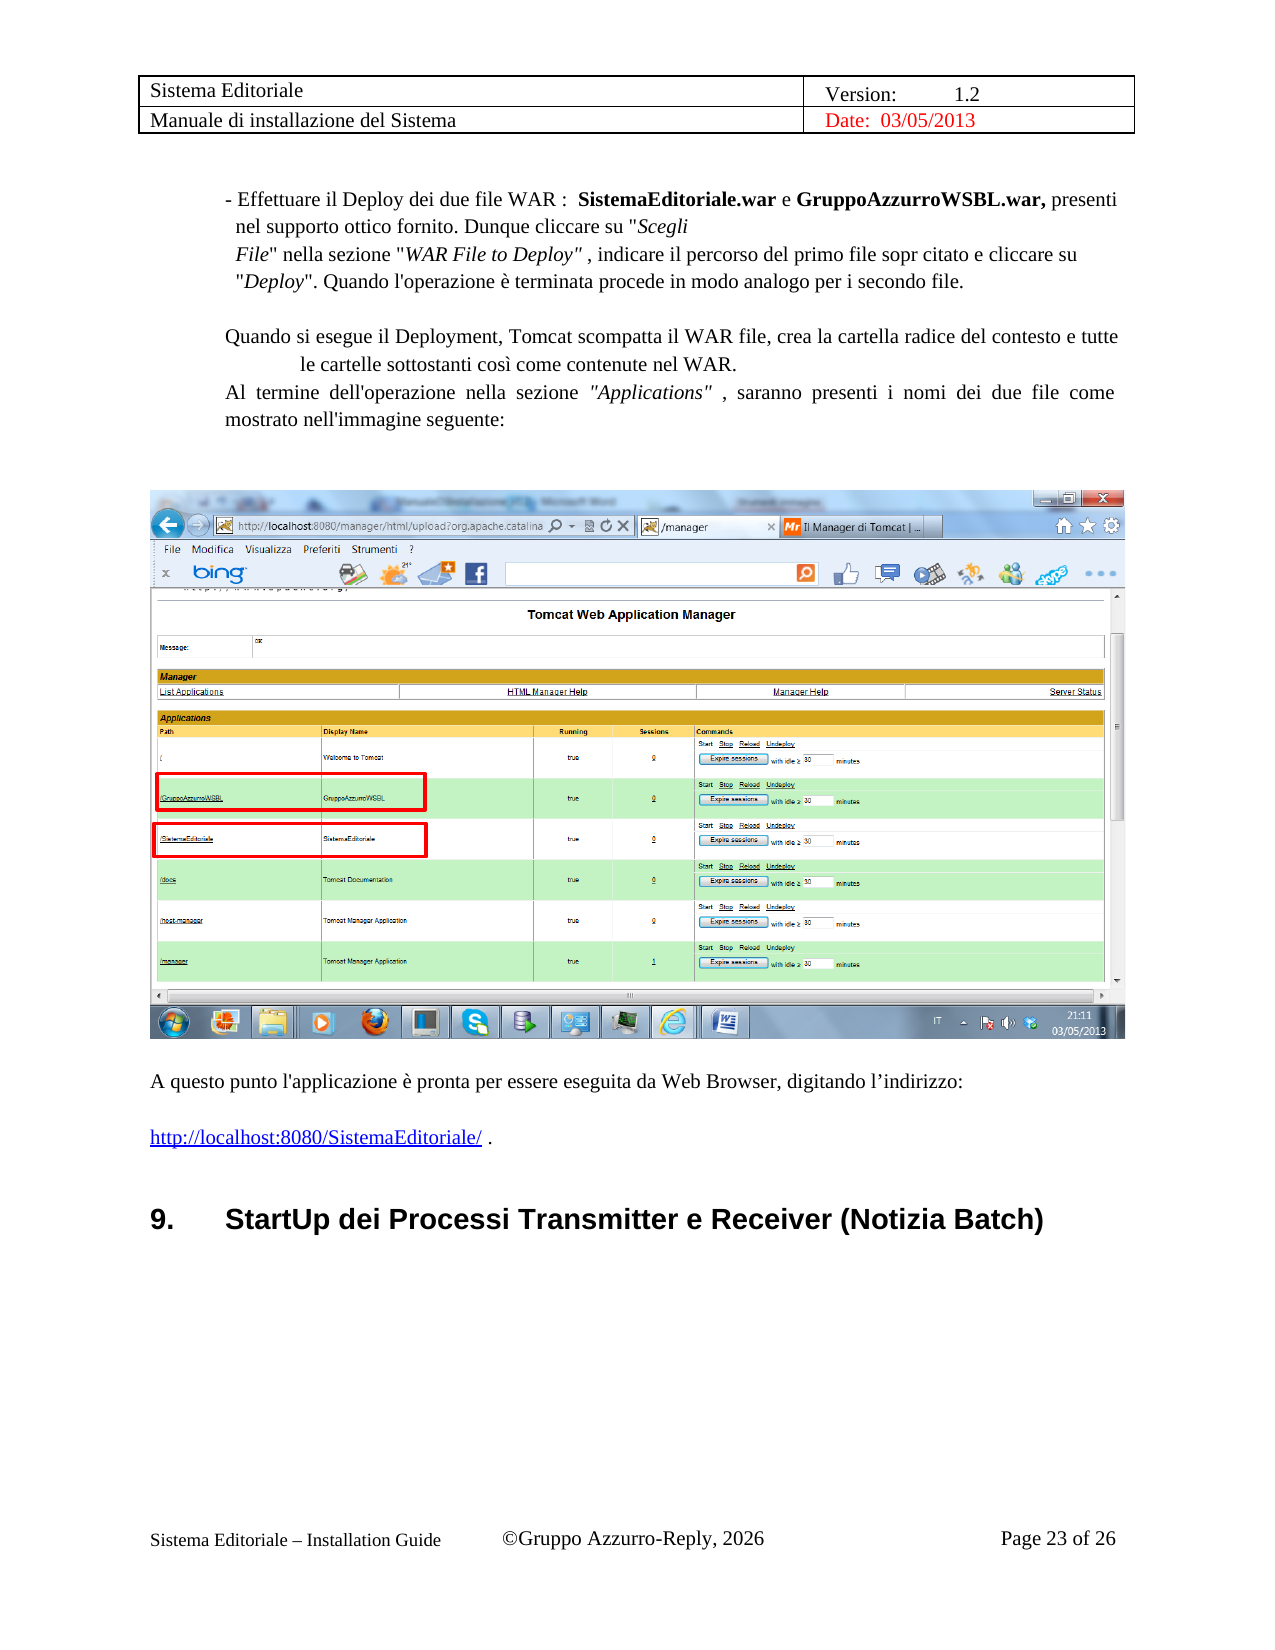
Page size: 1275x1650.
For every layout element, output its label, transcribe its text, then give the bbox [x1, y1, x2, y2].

text http://localhost:8080/SistemaEditoriale/ . [150, 1125, 1125, 1149]
text Al termine dell'operazione nella sezione "Applications" , saranno presenti i nomi dei due file come mostrato nell'immagine seguente: [150, 380, 1125, 431]
subtitle StartUp dei Processi Transmitter e Receiver (Notizia Batch) [150, 1202, 1125, 1236]
text "Deploy". Quando l'operazione è terminata procede in modo analogo per i secondo file. [225, 269, 1125, 293]
text nel supporto ottico fornito. Dunque cliccare su "Scegli [225, 214, 1125, 238]
text - Effettuare il Deploy dei due file WAR : SistemaEditoriale.war e GruppoAzzurroWSBL.war, presenti [225, 186, 1125, 211]
text Quando si esegue il Deployment, Tomcat scompatta il WAR file, crea la cartella radice del contesto e tutte le cartelle sottostanti così come contenute nel WAR. [150, 324, 1125, 376]
text A questo punto l'applicazione è pronta per essere eseguita da Web Browser, digitando l’indirizzo: [150, 1069, 1125, 1093]
text File" nella sezione "WAR File to Deploy" , indicare il percorso del primo file sopr citato e cliccare su [225, 242, 1125, 266]
picture [150, 490, 1125, 1039]
